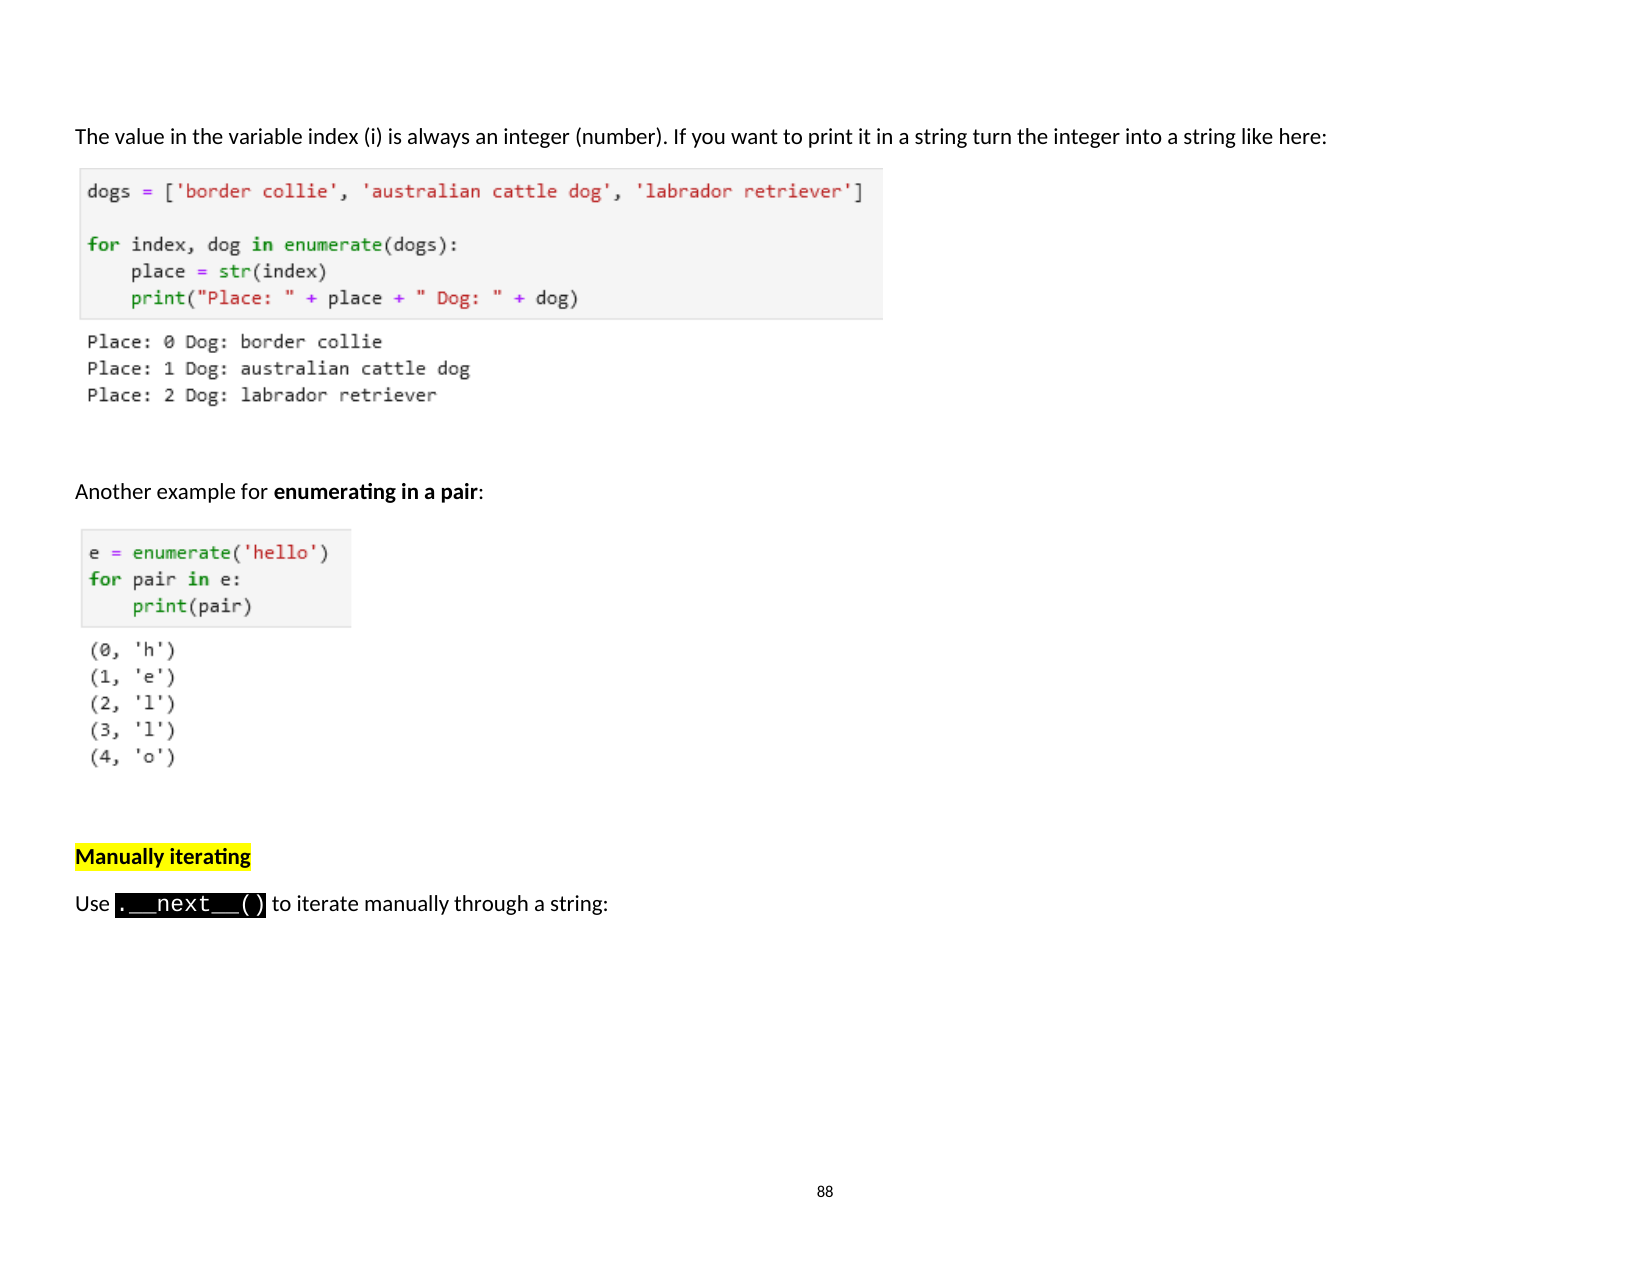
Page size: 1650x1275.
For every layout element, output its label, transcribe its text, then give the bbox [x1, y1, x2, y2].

text The value in the variable index (i) is always an integer (number). If you want to print it in a string turn the integer into a string like here: [75, 122, 1575, 150]
text Use .__next__() to iterate manually through a string: [75, 889, 1575, 918]
text Another example for enumerating in a pair: [75, 477, 1575, 505]
text Manually iterating [75, 842, 1575, 871]
picture [75, 168, 883, 411]
picture [75, 523, 352, 777]
